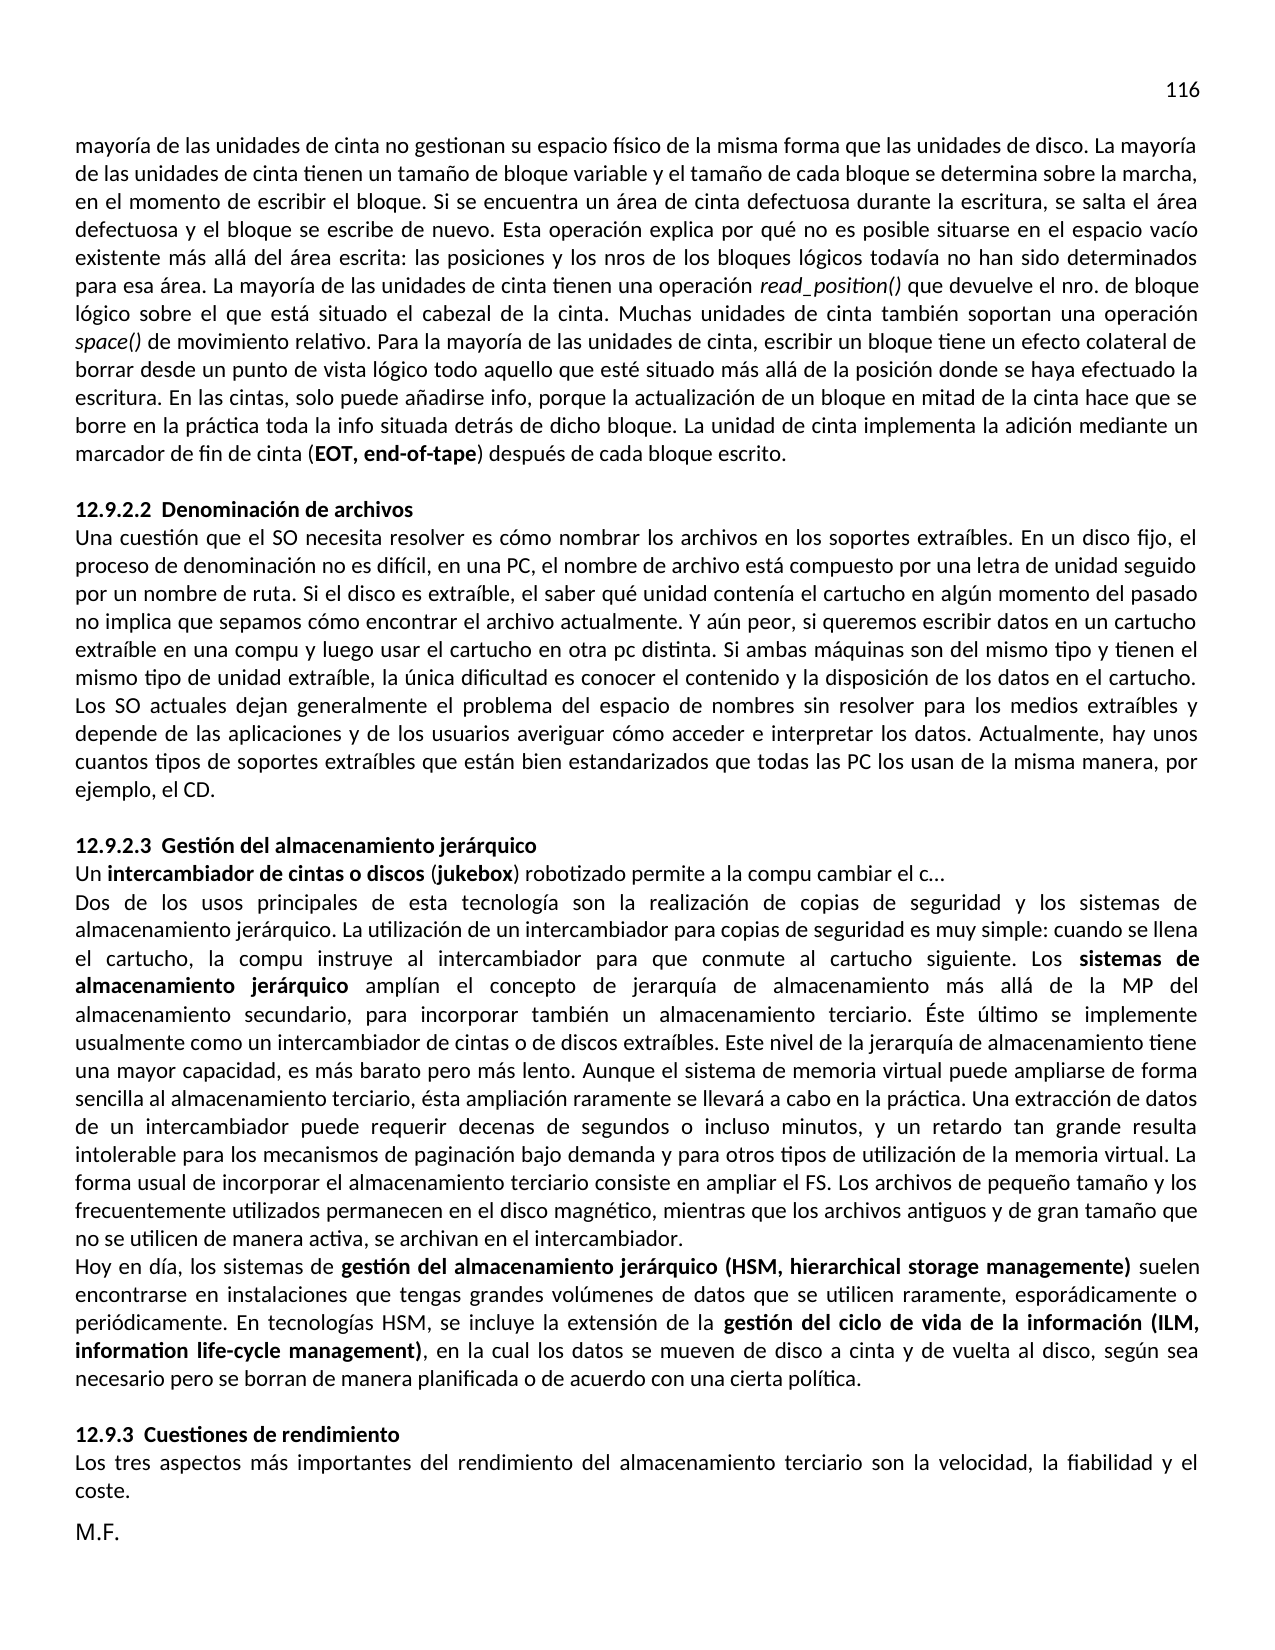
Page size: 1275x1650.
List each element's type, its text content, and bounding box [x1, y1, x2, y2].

text Una cuestión que el SO necesita resolver es cómo nombrar los archivos en los soportes extraíbles. En un disco fijo, el proceso de denominación no es difícil, en una PC, el nombre de archivo está compuesto por una letra de unidad seguido por un nombre de ruta. Si el disco es extraíble, el saber qué unidad contenía el cartucho en algún momento del pasado no implica que sepamos cómo encontrar el archivo actualmente. Y aún peor, si queremos escribir datos en un cartucho extraíble en una compu y luego usar el cartucho en otra pc distinta. Si ambas máquinas son del mismo tipo y tienen el mismo tipo de unidad extraíble, la única dificultad es conocer el contenido y la disposición de los datos en el cartucho. Los SO actuales dejan generalmente el problema del espacio de nombres sin resolver para los medios extraíbles y depende de las aplicaciones y de los usuarios averiguar cómo acceder e interpretar los datos. Actualmente, hay unos cuantos tipos de soportes extraíbles que están bien estandarizados que todas las PC los usan de la misma manera, por ejemplo, el CD. [75, 523, 1200, 803]
text Un intercambiador de cintas o discos (jukebox) robotizado permite a la compu cambiar el c… [75, 859, 1200, 888]
text 12.9.2.2 Denominación de archivos [75, 495, 1200, 523]
text Los tres aspectos más importantes del rendimiento del almacenamiento terciario son la velocidad, la fiabilidad y el coste. [75, 1448, 1200, 1504]
text 12.9.3 Cuestiones de rendimiento [75, 1420, 1200, 1448]
text 12.9.2.3 Gestión del almacenamiento jerárquico [75, 832, 1200, 859]
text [75, 131, 1200, 467]
text Hoy en día, los sistemas de gestión del almacenamiento jerárquico (HSM, hierarchical storage managemente) suelen encontrarse en instalaciones que tengas grandes volúmenes de datos que se utilicen raramente, esporádicamente o periódicamente. En tecnologías HSM, se incluye la extensión de la gestión del ciclo de vida de la información (ILM, information life-cycle management), en la cual los datos se mueven de disco a cinta y de vuelta al disco, según sea necesario pero se borran de manera planificada o de acuerdo con una cierta política. [75, 1252, 1200, 1392]
text Dos de los usos principales de esta tecnología son la realización de copias de seguridad y los sistemas de almacenamiento jerárquico. La utilización de un intercambiador para copias de seguridad es muy simple: cuando se llena el cartucho, la compu instruye al intercambiador para que conmute al cartucho siguiente. Los sistemas de almacenamiento jerárquico amplían el concepto de jerarquía de almacenamiento más allá de la MP del almacenamiento secundario, para incorporar también un almacenamiento terciario. Éste último se implemente usualmente como un intercambiador de cintas o de discos extraíbles. Este nivel de la jerarquía de almacenamiento tiene una mayor capacidad, es más barato pero más lento. Aunque el sistema de memoria virtual puede ampliarse de forma sencilla al almacenamiento terciario, ésta ampliación raramente se llevará a cabo en la práctica. Una extracción de datos de un intercambiador puede requerir decenas de segundos o incluso minutos, y un retardo tan grande resulta intolerable para los mecanismos de paginación bajo demanda y para otros tipos de utilización de la memoria virtual. La forma usual de incorporar el almacenamiento terciario consiste en ampliar el FS. Los archivos de pequeño tamaño y los frecuentemente utilizados permanecen en el disco magnético, mientras que los archivos antiguos y de gran tamaño que no se utilicen de manera activa, se archivan en el intercambiador. [75, 888, 1200, 1252]
